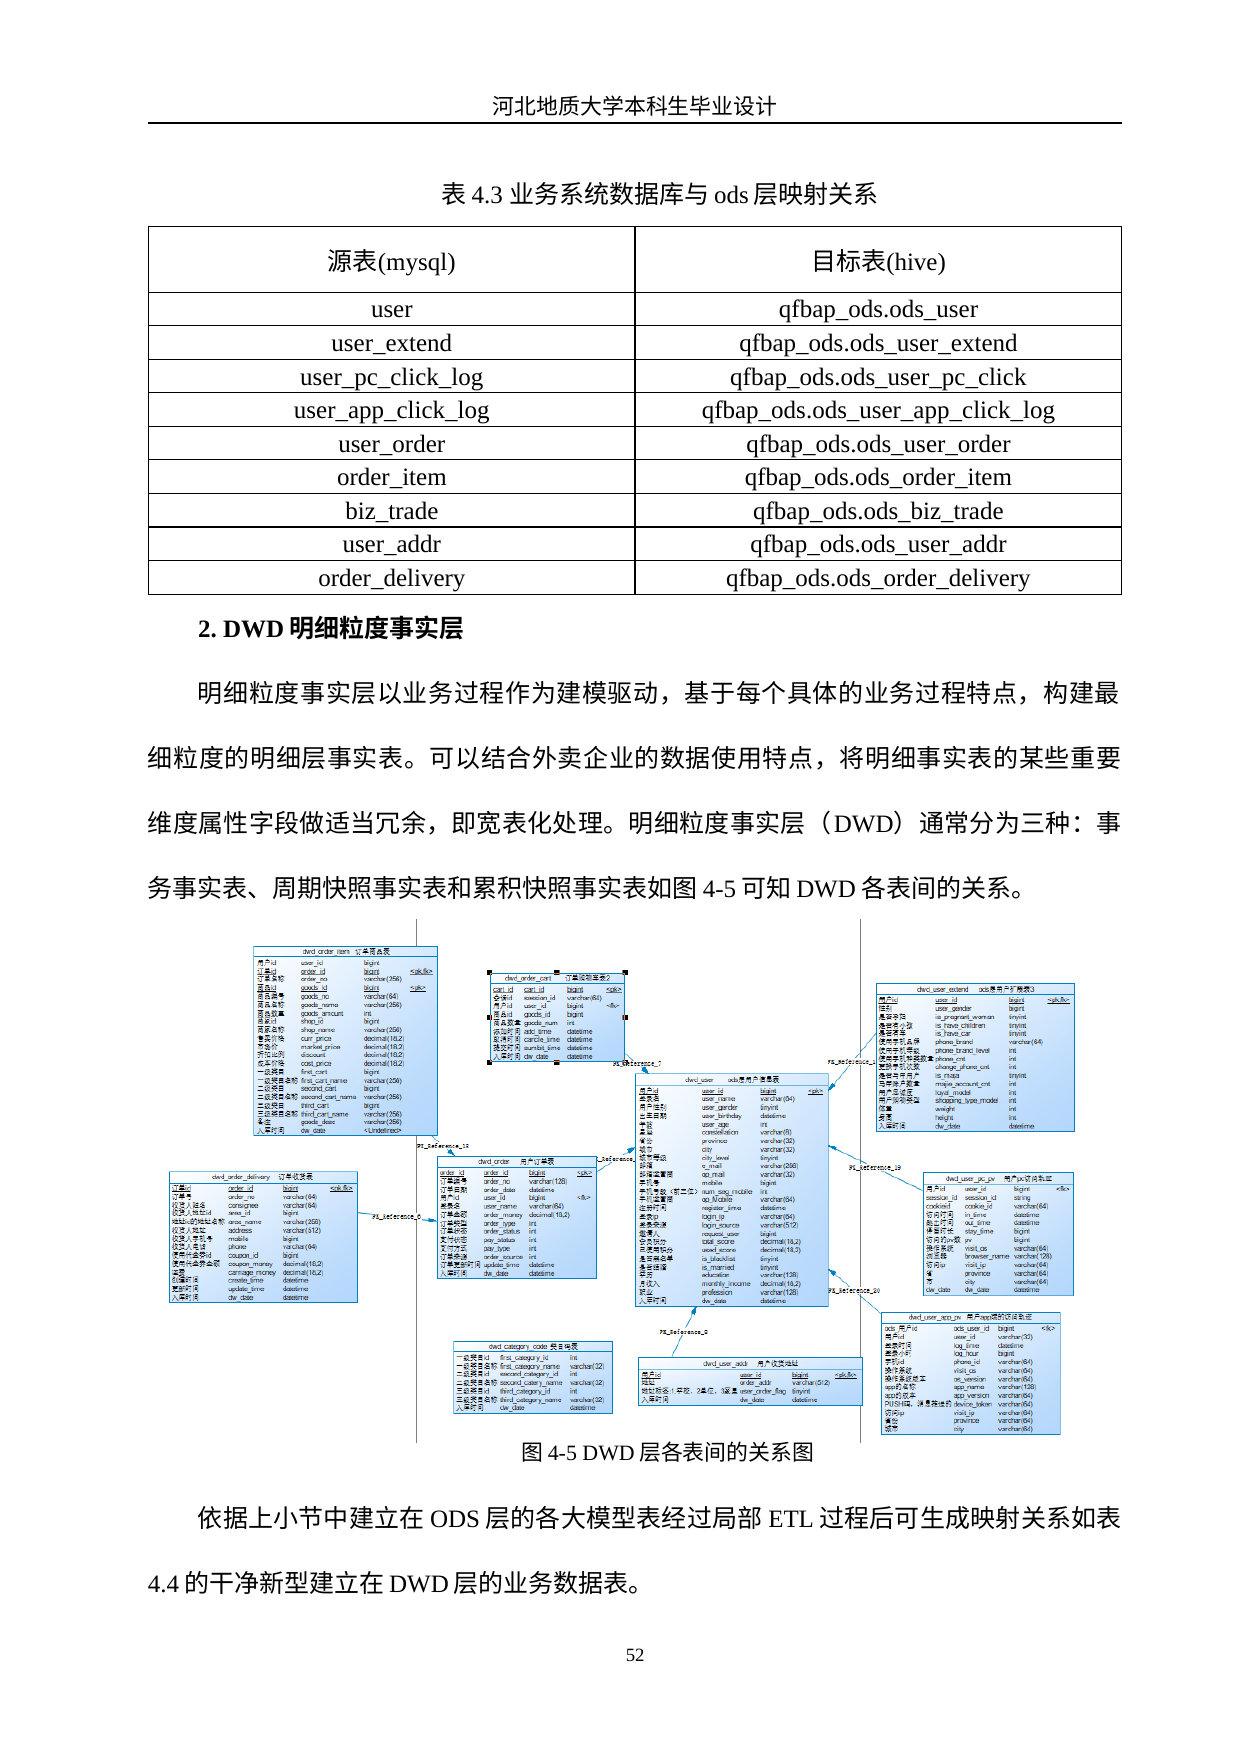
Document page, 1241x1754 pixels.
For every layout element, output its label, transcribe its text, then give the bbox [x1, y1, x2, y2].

text 明细粒度事实层以业务过程作为建模驱动，基于每个具体的业务过程特点，构建最细粒度的明细层事实表。可以结合外卖企业的数据使用特点，将明细事实表的某些重要维度属性字段做适当冗余，即宽表化处理。明细粒度事实层（DWD）通常分为三种：事务事实表、周期快照事实表和累积快照事实表如图4-5可知DWD各表间的关系。 [148, 659, 1122, 919]
table_cell qfbap_ods.ods_order_item [636, 460, 1121, 493]
table_cell qfbap_ods.ods_user_pc_click [636, 360, 1121, 392]
table_cell qfbap_ods.ods_user_app_click_log [636, 393, 1121, 426]
picture [147, 919, 1123, 1443]
table_cell user_order [149, 427, 634, 459]
table_header 目标表(hive) [636, 227, 1121, 292]
table_cell user_pc_click_log [149, 360, 634, 392]
table_cell biz_trade [149, 494, 634, 526]
text 2. DWD明细粒度事实层 [148, 595, 1122, 659]
table_cell qfbap_ods.ods_user_order [636, 427, 1121, 459]
table_cell qfbap_ods.ods_user [636, 293, 1121, 325]
table_header 源表(mysql) [149, 227, 634, 292]
text 依据上小节中建立在ODS层的各大模型表经过局部ETL过程后可生成映射关系如表4.4的干净新型建立在DWD层的业务数据表。 [148, 1484, 1122, 1614]
table_cell qfbap_ods.ods_order_delivery [636, 561, 1121, 593]
table_cell user [149, 293, 634, 325]
table_cell order_item [149, 460, 634, 493]
table_cell user_app_click_log [149, 393, 634, 426]
table_cell qfbap_ods.ods_user_extend [636, 326, 1121, 359]
table_cell order_delivery [149, 561, 634, 593]
table_cell qfbap_ods.ods_user_addr [636, 528, 1121, 560]
table_cell user_extend [149, 326, 634, 359]
text 表4.3 业务系统数据库与ods层映射关系 [148, 161, 1122, 226]
table_cell qfbap_ods.ods_biz_trade [636, 494, 1121, 526]
table_cell user_addr [149, 528, 634, 560]
